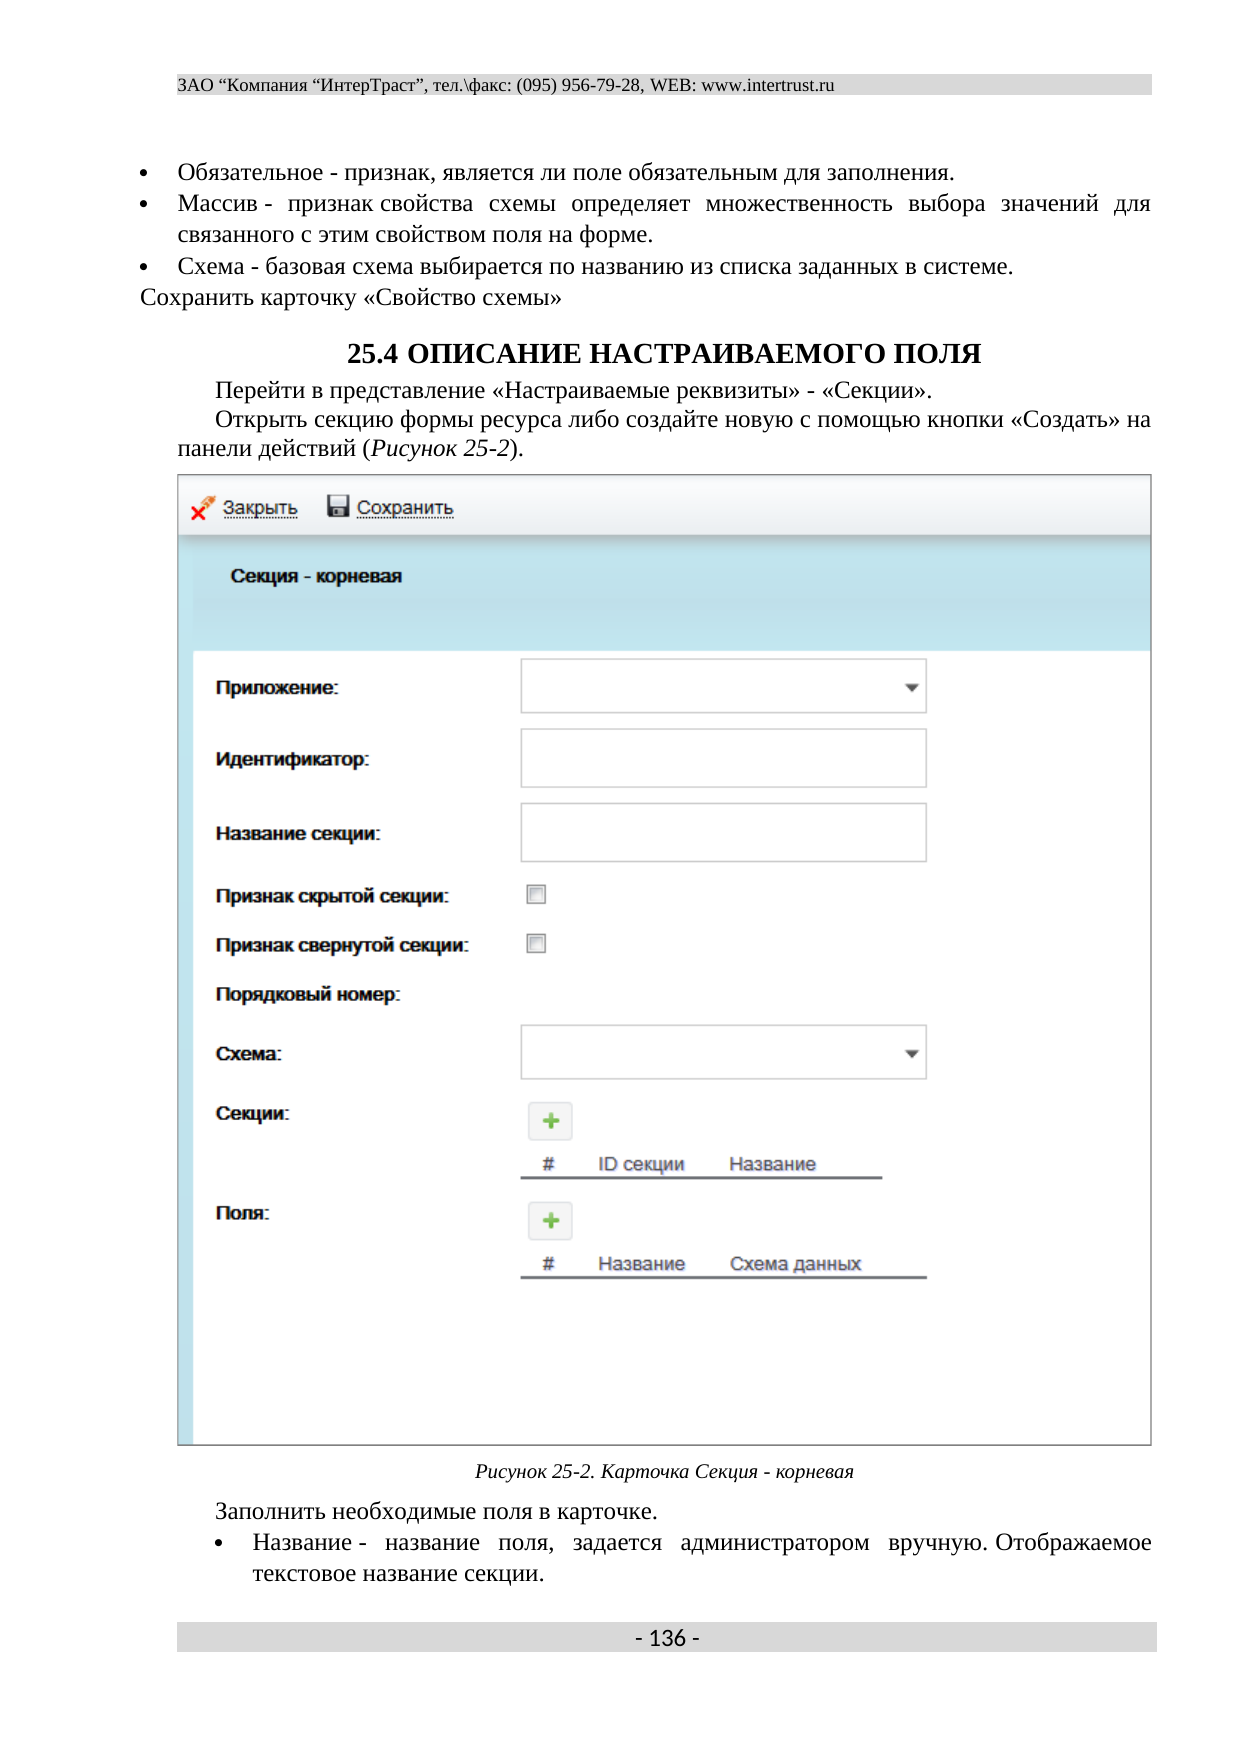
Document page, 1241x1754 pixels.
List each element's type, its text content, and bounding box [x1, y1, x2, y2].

text Открыть секцию формы ресурса либо создайте новую с помощью кнопки «Создать» на панели действий (Рисунок 25-2). [177, 404, 1152, 462]
text Перейти в представление «Настраиваемые реквизиты» - «Секции». [177, 376, 1152, 404]
list Название - название поля, задается администратором вручную. Отображаемое текстовое название секции. [215, 1524, 1152, 1587]
list Обязательное - признак, является ли поле обязательным для заполнения. [140, 154, 1152, 186]
text Заполнить необходимые поля в карточке. [177, 1496, 1152, 1524]
picture [177, 474, 1152, 1446]
text Рисунок 25-2. Карточка Секция - корневая [177, 1458, 1152, 1483]
list Схема - базовая схема выбирается по названию из списка заданных в системе. [140, 248, 1152, 279]
list Массив - признак свойства схемы определяет множественность выбора значений для связанного с этим свойством поля на форме. [140, 186, 1152, 248]
text Сохранить карточку «Свойство схемы» [140, 279, 1152, 311]
subtitle Описание настраиваемого поля [177, 336, 1152, 369]
